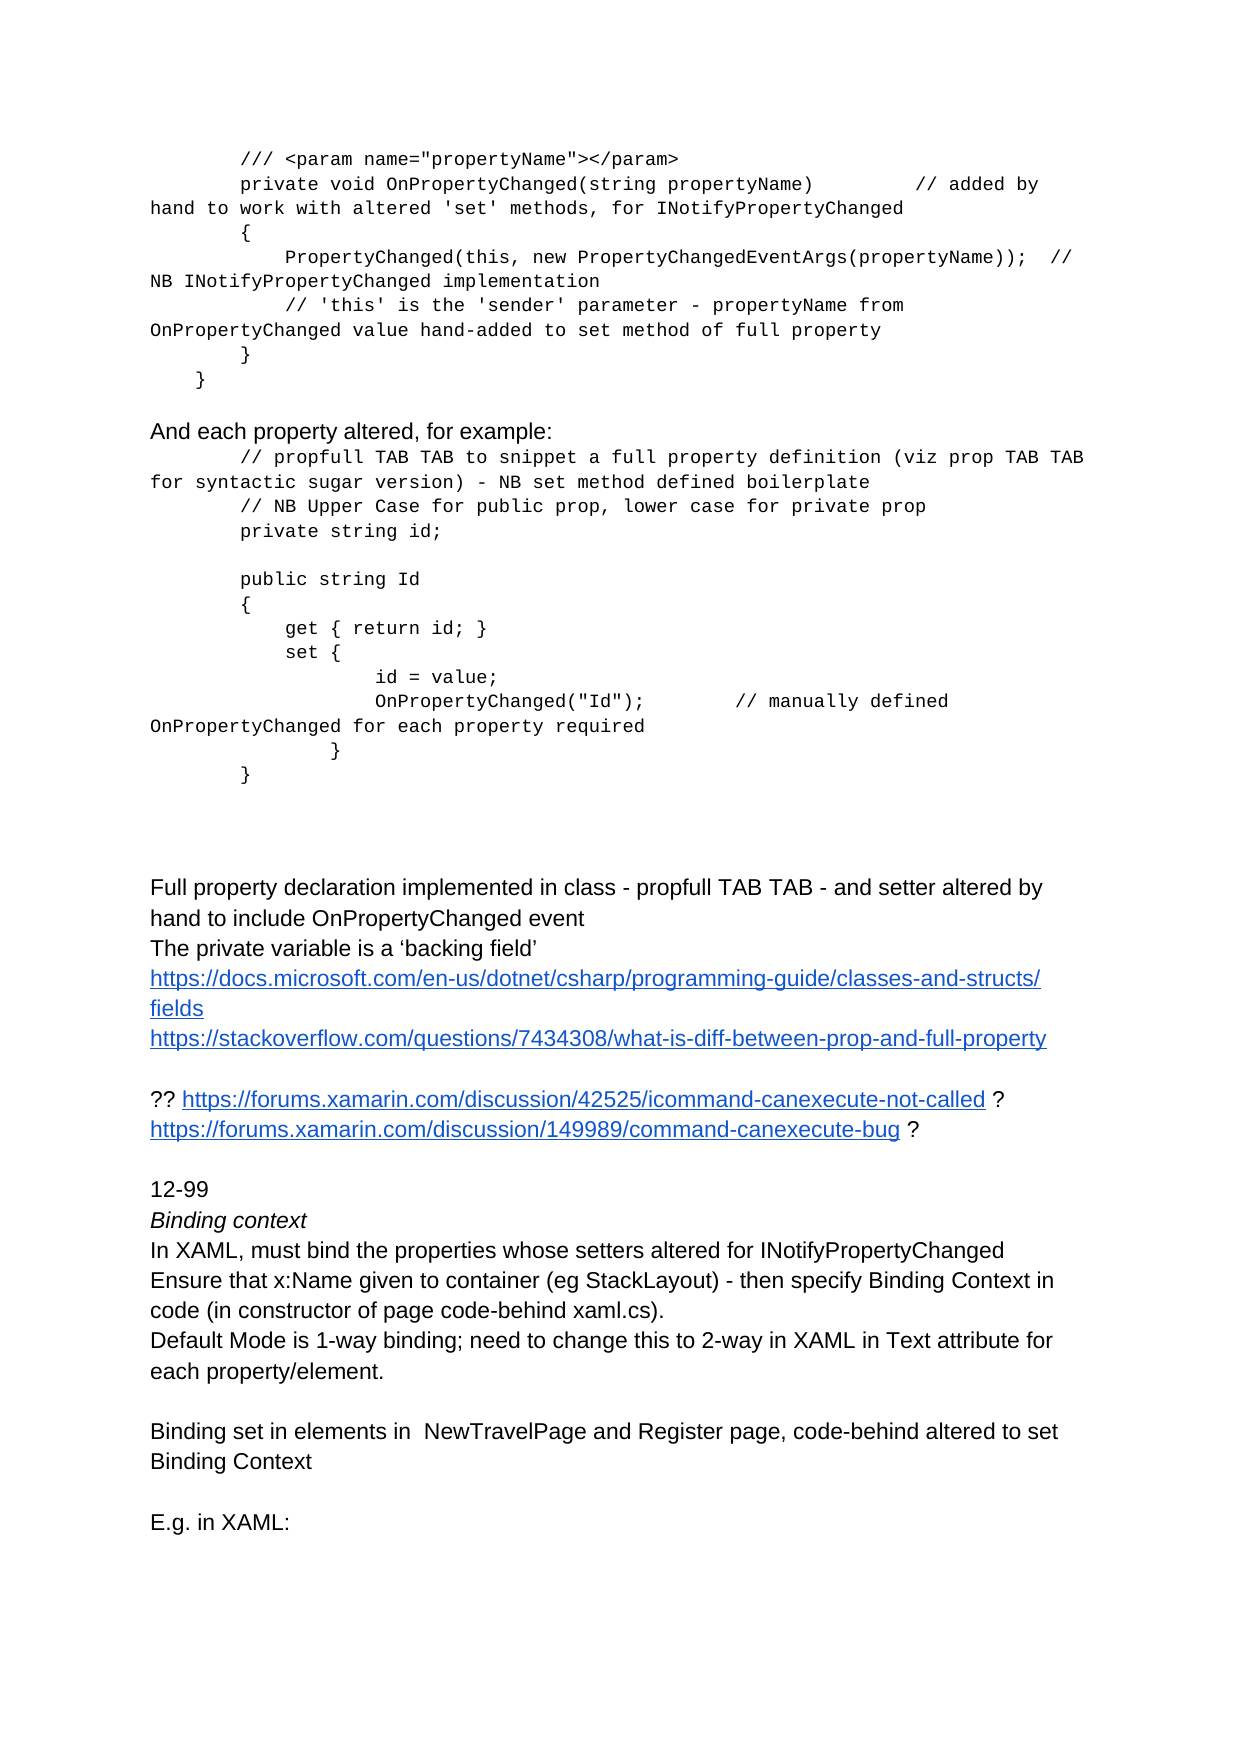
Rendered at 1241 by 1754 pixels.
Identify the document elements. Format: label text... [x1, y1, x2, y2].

text Default Mode is 1-way binding; need to change this to 2-way in XAML in Text attribute for each property/element. [150, 1327, 1090, 1384]
text Binding context [150, 1207, 1090, 1233]
text id = value; [150, 668, 1090, 689]
text // propfull TAB TAB to snippet a full property definition (viz prop TAB TAB for syntactic sugar version) - NB set method defined boilerplate [150, 448, 1090, 494]
text } [150, 345, 1090, 366]
text And each property altered, for example: [150, 418, 1090, 444]
text OnPropertyChanged("Id"); // manually defined OnPropertyChanged for each property required [150, 692, 1090, 738]
text ?? https://forums.xamarin.com/discussion/42525/icommand-canexecute-not-called ? [150, 1086, 1090, 1112]
text // 'this' is the 'sender' parameter - propertyName from OnPropertyChanged value hand-added to set method of full property [150, 296, 1090, 342]
text set { [150, 643, 1090, 664]
text /// <param name="propertyName"></param> [150, 150, 1090, 171]
text private void OnPropertyChanged(string propertyName) // added by hand to work with altered 'set' methods, for INotifyPropertyChanged [150, 174, 1090, 220]
text PropertyChanged(this, new PropertyChangedEventArgs(propertyName)); // NB INotifyPropertyChanged implementation [150, 247, 1090, 293]
text } [150, 369, 1090, 391]
text https://docs.microsoft.com/en-us/dotnet/csharp/programming-guide/classes-and-structs/fields [150, 965, 1090, 1022]
text } [150, 741, 1090, 762]
text private string id; [150, 521, 1090, 543]
text Binding set in elements in NewTravelPage and Register page, code-behind altered to set Binding Context [150, 1418, 1090, 1475]
text { [150, 223, 1090, 244]
text Ensure that x:Name given to container (eg StackLayout) - then specify Binding Context in code (in constructor of page code-behind xaml.cs). [150, 1267, 1090, 1324]
text get { return id; } [150, 619, 1090, 640]
text In XAML, must bind the properties whose setters altered for INotifyPropertyChanged [150, 1237, 1090, 1263]
text Full property declaration implemented in class - propfull TAB TAB - and setter altered by hand to include OnPropertyChanged event [150, 874, 1090, 931]
text The private variable is a ‘backing field’ [150, 935, 1090, 961]
text } [150, 765, 1090, 786]
text https://forums.xamarin.com/discussion/149989/command-canexecute-bug ? [150, 1116, 1090, 1142]
text { [150, 594, 1090, 616]
text // NB Upper Case for public prop, lower case for private prop [150, 497, 1090, 518]
text 12-99 [150, 1176, 1090, 1203]
text public string Id [150, 570, 1090, 591]
text E.g. in XAML: [150, 1509, 1090, 1535]
text https://stackoverflow.com/questions/7434308/what-is-diff-between-prop-and-full-property [150, 1025, 1090, 1052]
